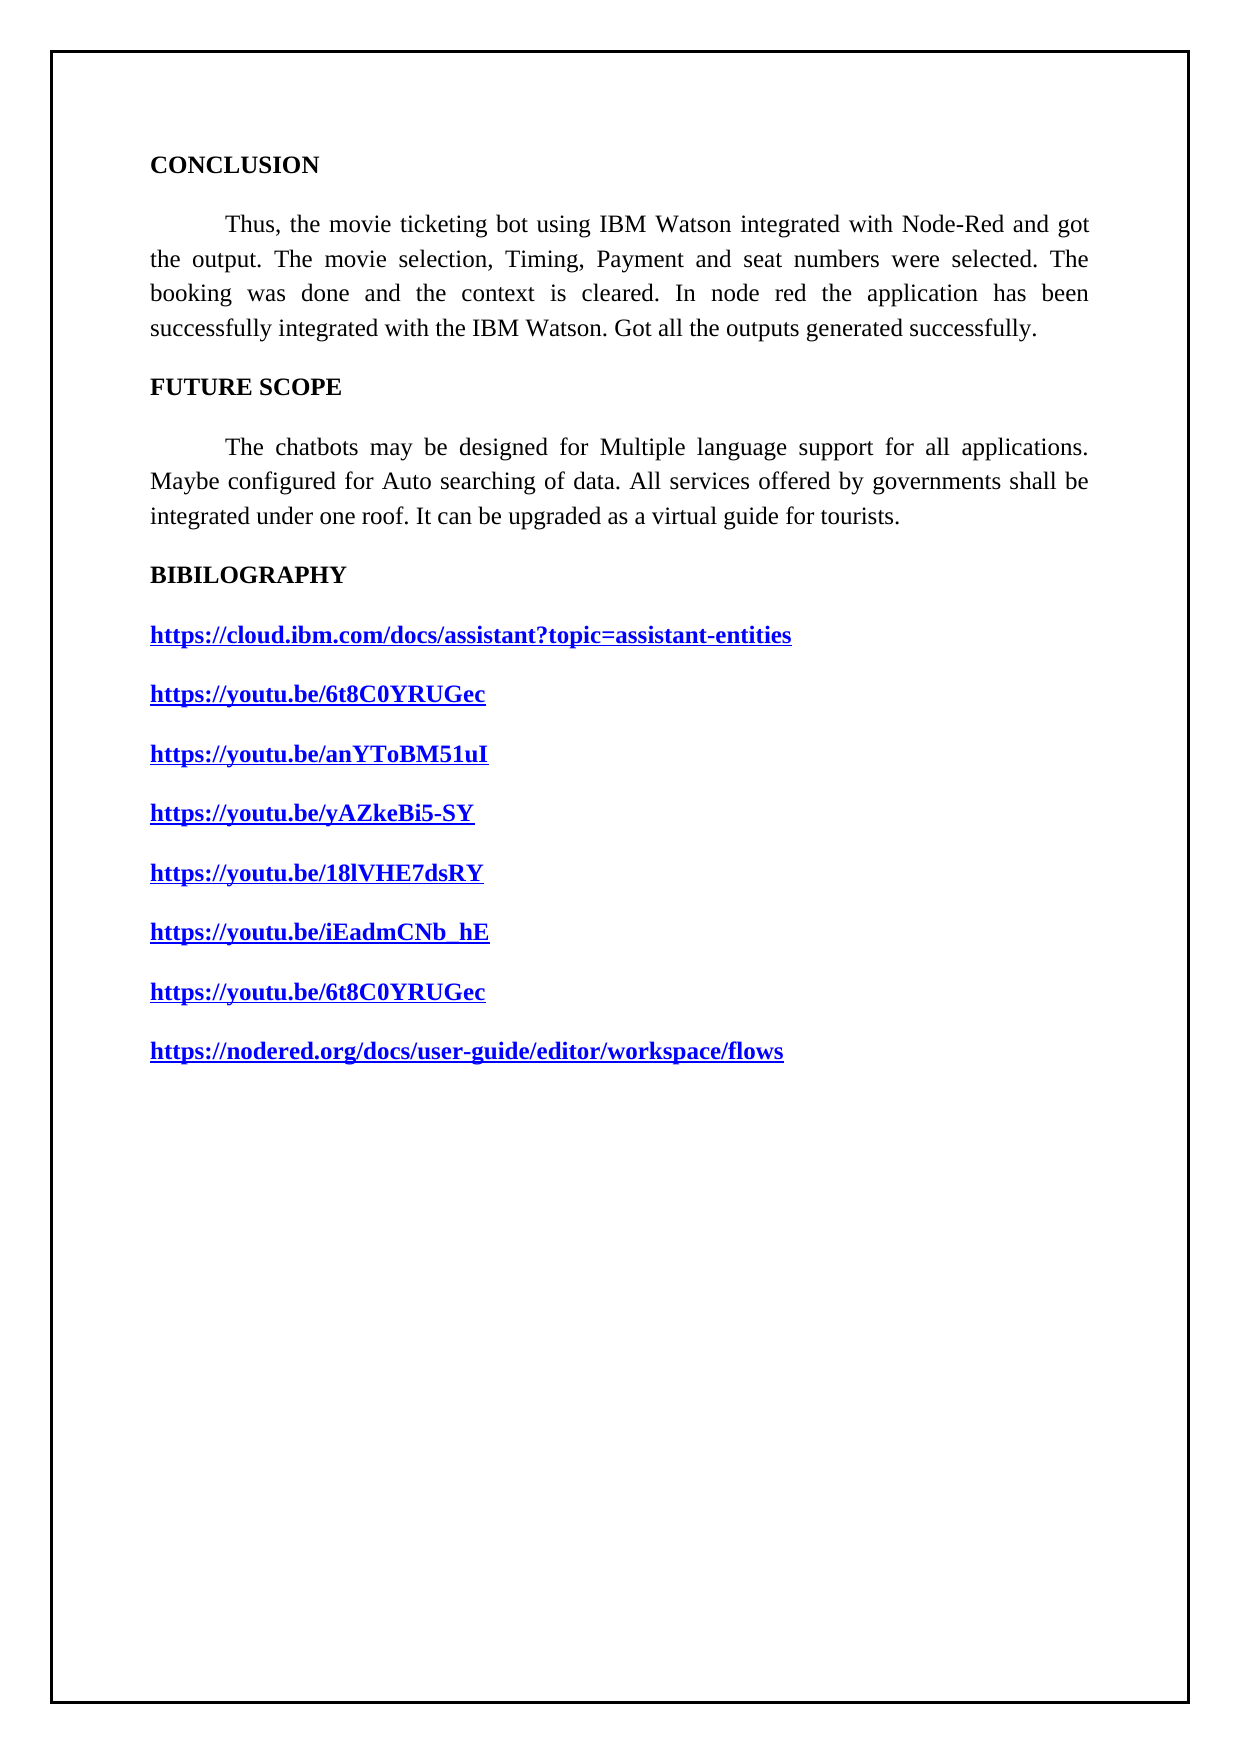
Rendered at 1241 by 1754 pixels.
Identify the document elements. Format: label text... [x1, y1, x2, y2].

text The chatbots may be designed for Multiple language support for all applications. Maybe configured for Auto searching of data. All services offered by governments shall be integrated under one roof. It can be upgraded as a virtual guide for tourists. [150, 432, 1090, 529]
text https://youtu.be/18lVHE7dsRY [150, 858, 1090, 886]
text FUTURE SCOPE [150, 372, 1090, 401]
text https://youtu.be/yAZkeBi5-SY [150, 798, 1090, 827]
text https://youtu.be/anYToBM51uI [150, 739, 1090, 767]
text BIBILOGRAPHY [150, 560, 1090, 589]
text CONCLUSION [150, 150, 1090, 179]
text https://cloud.ibm.com/docs/assistant?topic=assistant-entities [150, 620, 1090, 648]
text https://youtu.be/6t8C0YRUGec [150, 679, 1090, 708]
text https://nodered.org/docs/user-guide/editor/workspace/flows [150, 1036, 1090, 1065]
text https://youtu.be/iEadmCNb_hE [150, 917, 1090, 946]
text https://youtu.be/6t8C0YRUGec [150, 977, 1090, 1005]
text Thus, the movie ticketing bot using IBM Watson integrated with Node-Red and got the output. The movie selection, Timing, Payment and seat numbers were selected. The booking was done and the context is cleared. In node red the application has been successfully integrated with the IBM Watson. Got all the outputs generated successfully. [150, 209, 1090, 342]
